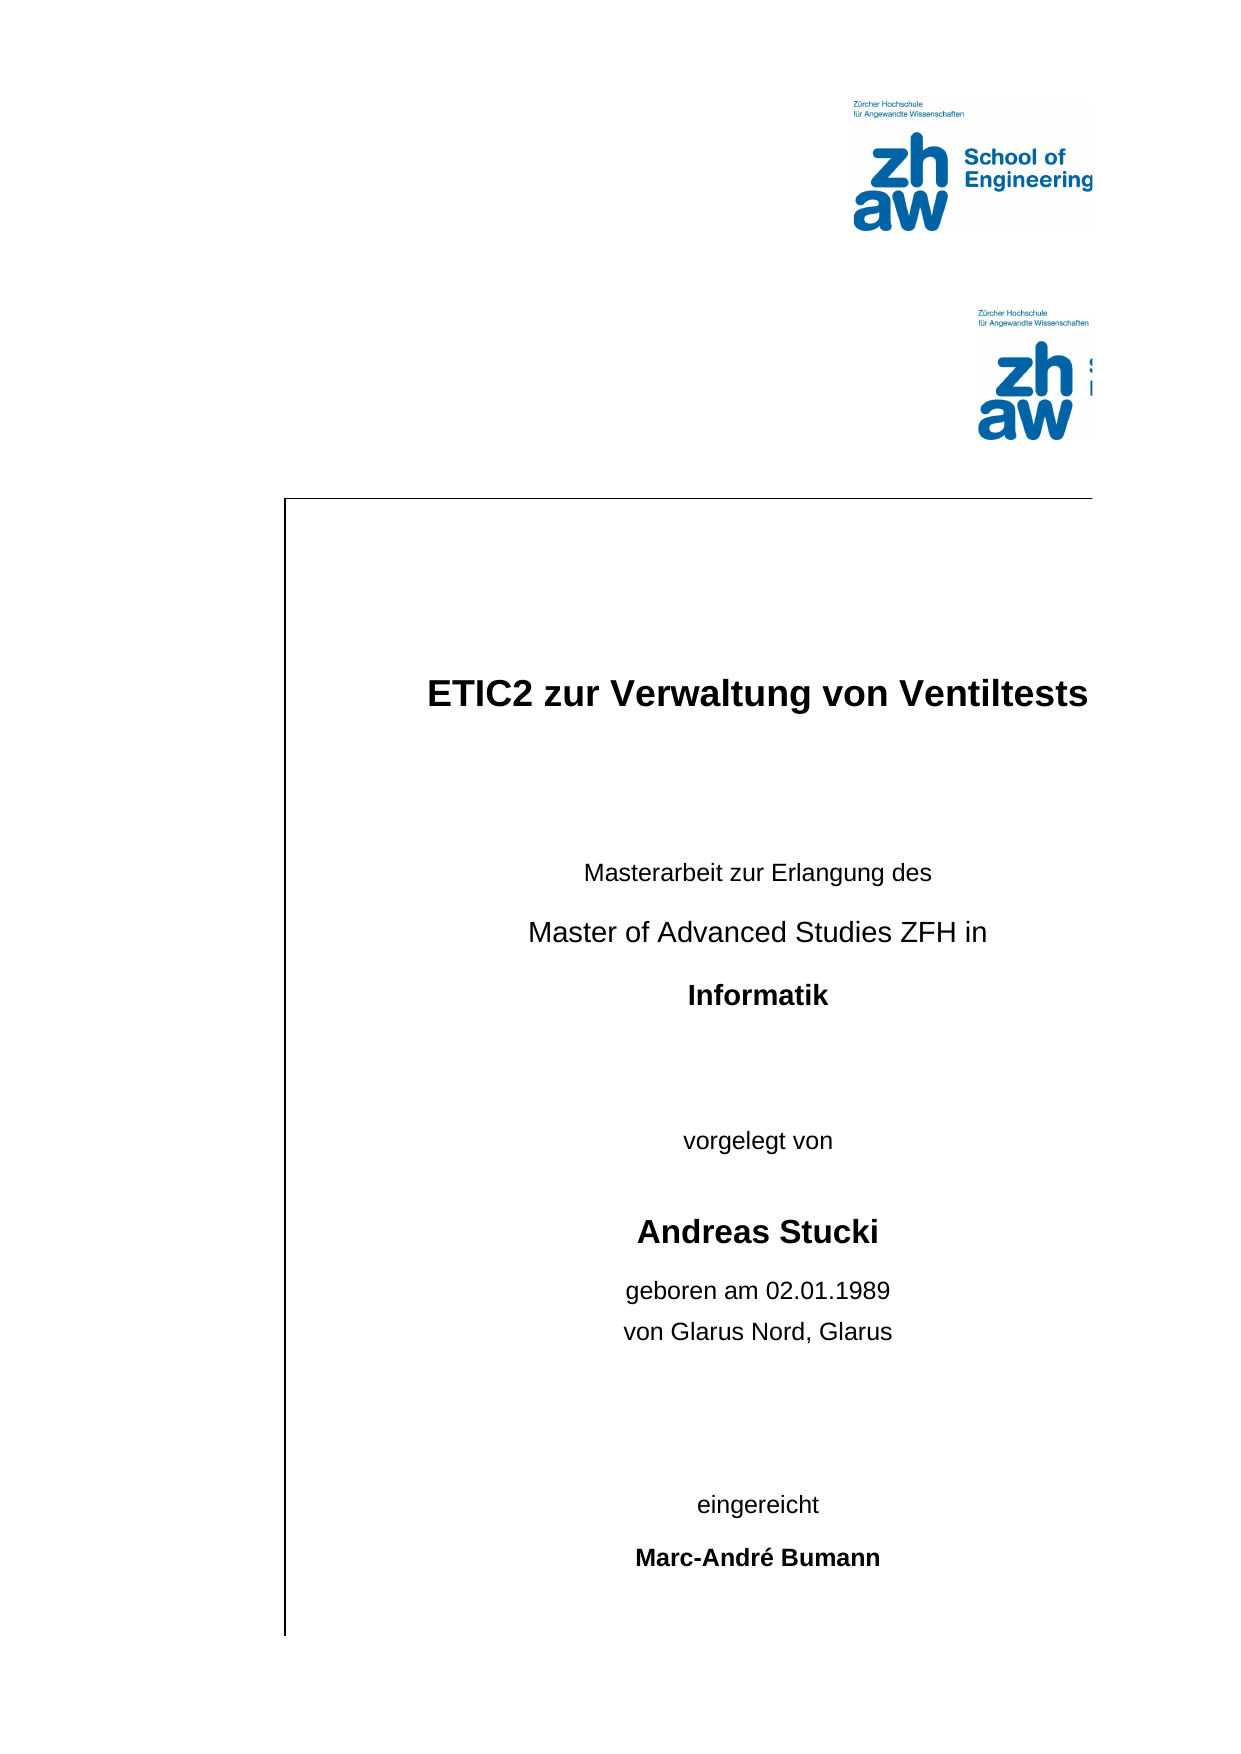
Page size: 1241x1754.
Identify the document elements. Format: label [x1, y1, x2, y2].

picture [853, 101, 1093, 231]
